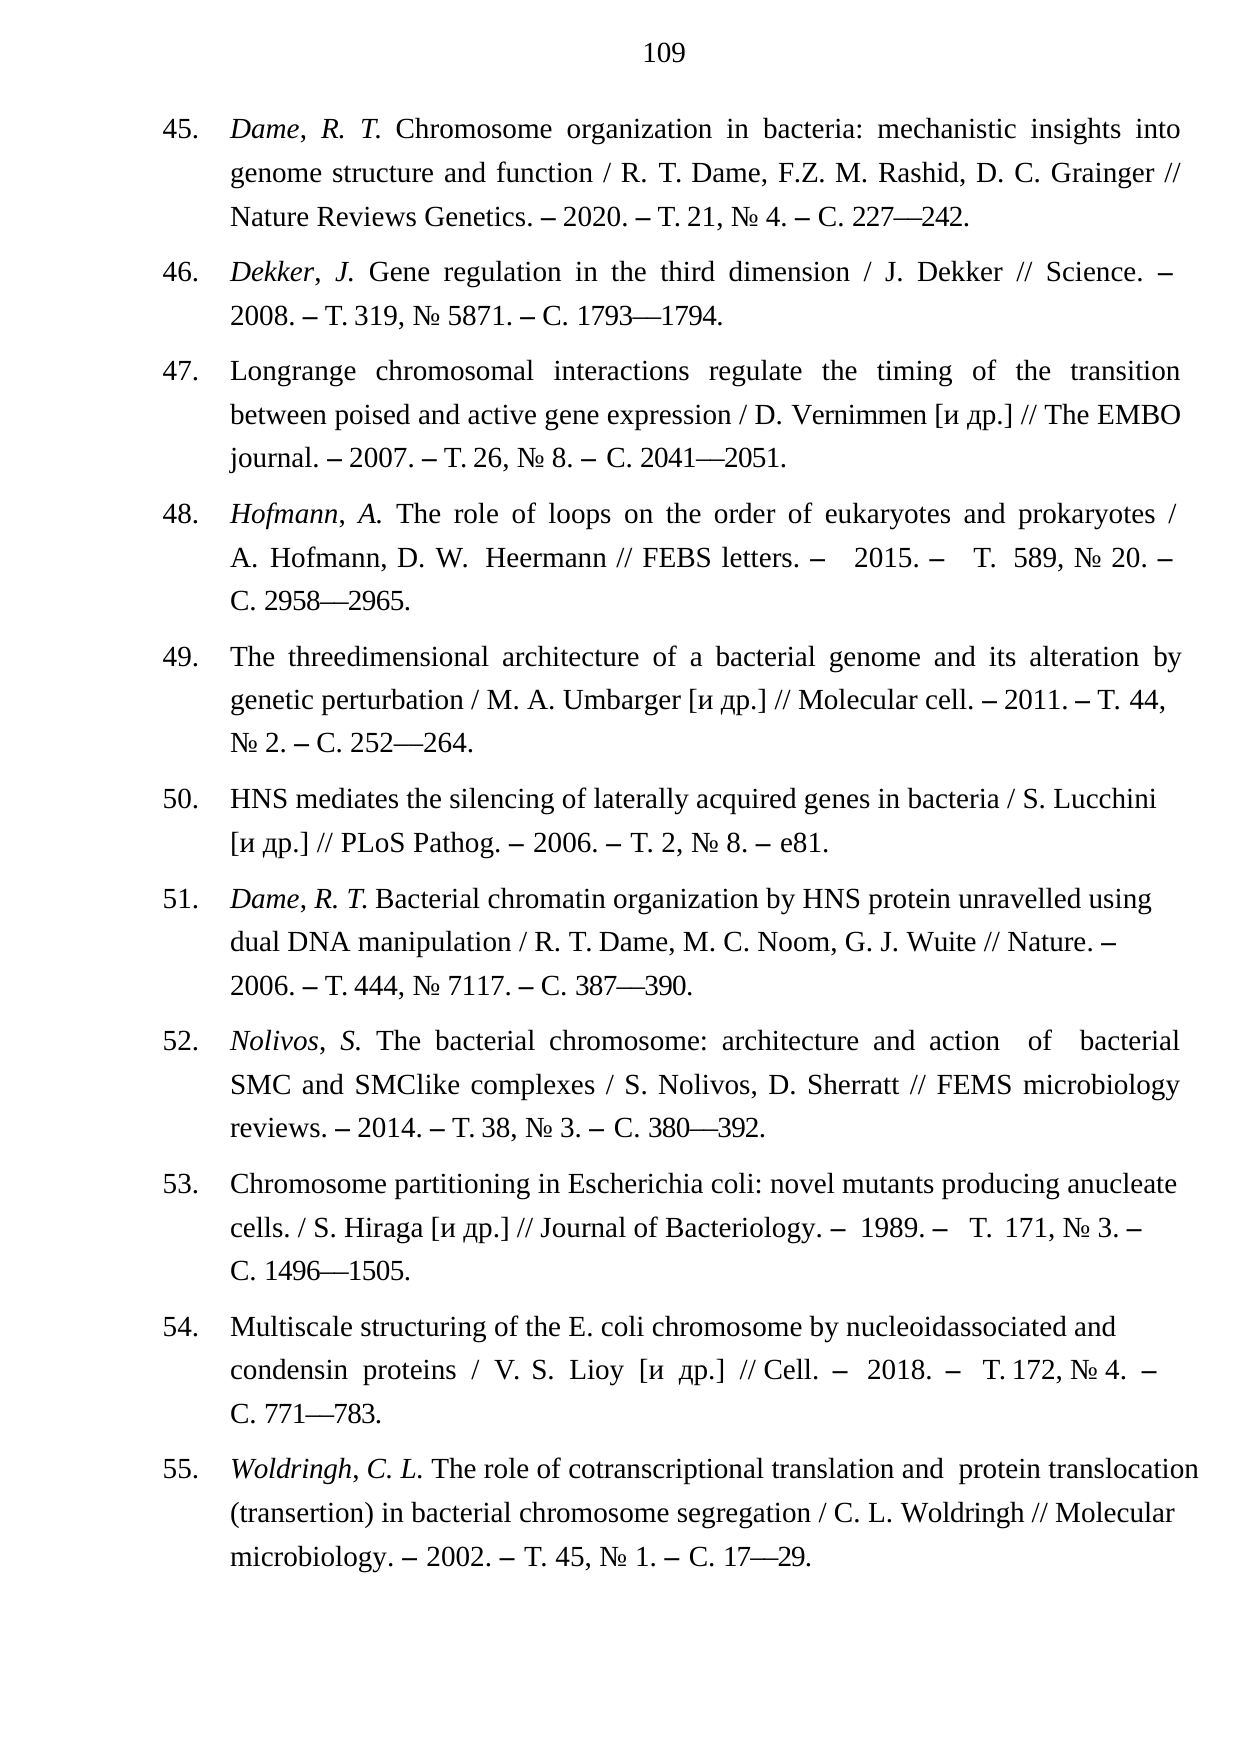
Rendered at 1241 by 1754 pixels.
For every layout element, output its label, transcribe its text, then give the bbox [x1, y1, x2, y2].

text № 2. – С. 252––264. [230, 726, 1217, 759]
list Nolivos, S. The bacterial chromosome: architecture and action of bacterial SMC and SMC­like complexes / S. Nolivos, D. Sherratt // FEMS microbiology reviews. – 2014. – Т. 38, № 3. – С. 380––392. [162, 1023, 1182, 1144]
list Hofmann, D. W. Heermann // FEBS letters. – 2015. – Т. 589, № 20. – С. 2958––2965. [230, 540, 1172, 617]
list Multiscale structuring of the E. coli chromosome by nucleoid­associated and condensin proteins / V. S. Lioy [и др.] // Cell. – 2018. – Т. 172, № 4. – С. 771––783. [162, 1309, 1181, 1429]
list Chromosome partitioning in Escherichia coli: novel mutants producing anucleate cells. / S. Hiraga [и др.] // Journal of Bacteriology. – 1989. – Т. 171, № 3. – С. 1496––1505. [162, 1166, 1182, 1287]
list The three­dimensional architecture of a bacterial genome and its alteration by genetic perturbation / M. A. Umbarger [и др.] // Molecular cell. – 2011. – Т. 44, [162, 639, 1182, 716]
list Woldringh, C. L. The role of co­transcriptional translation and protein translocation (transertion) in bacterial chromosome segregation / C. L. Woldringh // Molecular microbiology. – 2002. – Т. 45, № 1. – С. 17––29. [162, 1452, 1206, 1572]
list Hofmann, A. The role of loops on the order of eukaryotes and prokaryotes / [162, 496, 1217, 530]
list Dame, R. T. Chromosome organization in bacteria: mechanistic insights into genome structure and function / R. T. Dame, F.­Z. M. Rashid, D. C. Grainger // Nature Reviews Genetics. – 2020. – Т. 21, № 4. – С. 227––242. [162, 112, 1181, 232]
list Dame, R. T. Bacterial chromatin organization by H­NS protein unravelled using dual DNA manipulation / R. T. Dame, M. C. Noom, G. J. Wuite // Nature. – 2006. – Т. 444, № 7117. – С. 387––390. [162, 881, 1181, 1001]
list H­NS mediates the silencing of laterally acquired genes in bacteria / S. Lucchini [и др.] // PLoS Pathog. – 2006. – Т. 2, № 8. – e81. [162, 782, 1182, 859]
list Dekker, J. Gene regulation in the third dimension / J. Dekker // Science. – 2008. – Т. 319, № 5871. – С. 1793––1794. [162, 254, 1172, 331]
list Long­range chromosomal interactions regulate the timing of the transition between poised and active gene expression / D. Vernimmen [и др.] // The EMBO journal. – 2007. – Т. 26, № 8. – С. 2041––2051. [162, 353, 1182, 474]
